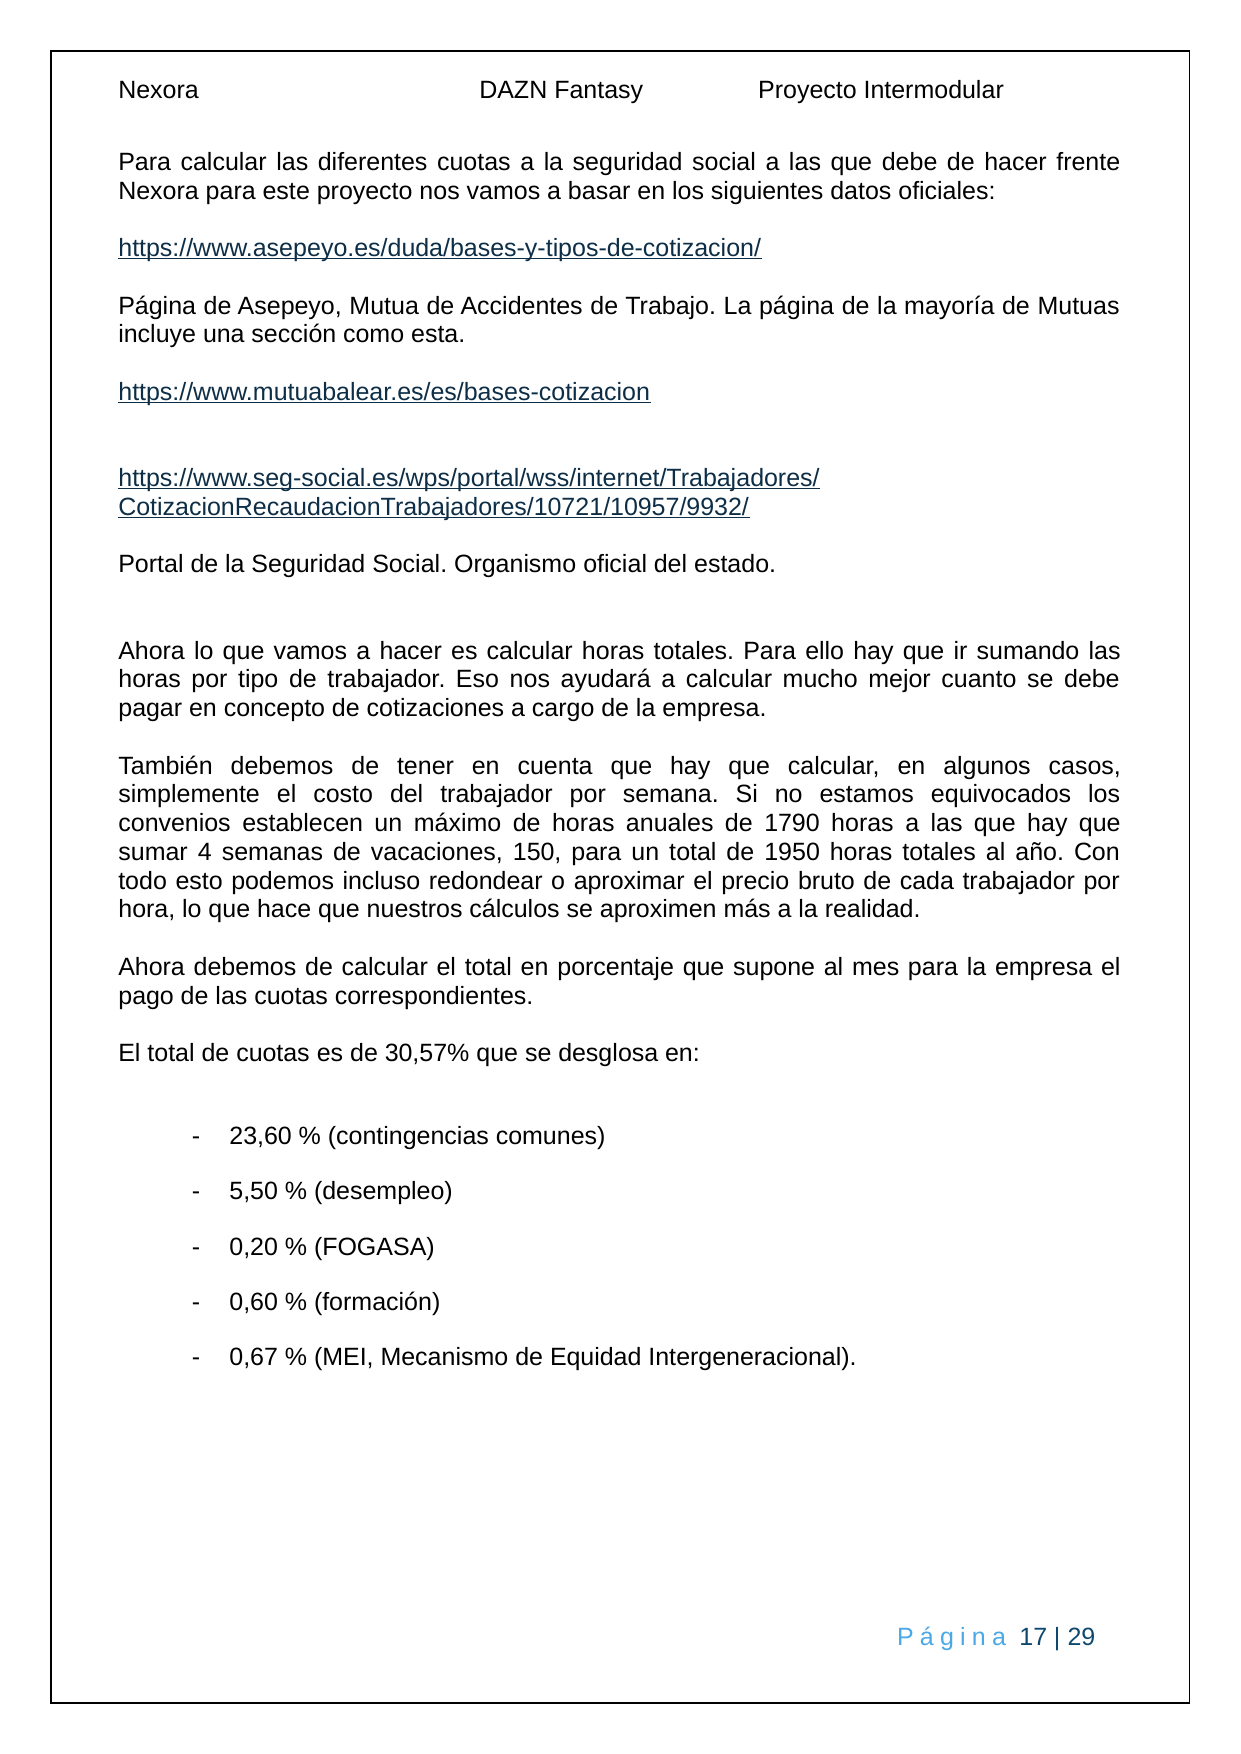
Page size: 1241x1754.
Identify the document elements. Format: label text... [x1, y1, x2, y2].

list 0,20 % (FOGASA) [192, 1231, 1122, 1260]
list 23,60 % (contingencias comunes) [192, 1121, 1122, 1149]
list 0,67 % (MEI, Mecanismo de Equidad Intergeneracional). [192, 1342, 1122, 1371]
text Página de Asepeyo, Mutua de Accidentes de Trabajo. La página de la mayoría de Mutuas incluye una sección como esta. [118, 291, 1122, 348]
text https://www.asepeyo.es/duda/bases-y-tipos-de-cotizacion/ [118, 233, 1122, 262]
text También debemos de tener en cuenta que hay que calcular, en algunos casos, simplemente el costo del trabajador por semana. Si no estamos equivocados los convenios establecen un máximo de horas anuales de 1790 horas a las que hay que sumar 4 semanas de vacaciones, 150, para un total de 1950 horas totales al año. Con todo esto podemos incluso redondear o aproximar el precio bruto de cada trabajador por hora, lo que hace que nuestros cálculos se aproximen más a la realidad. [118, 751, 1122, 923]
text Ahora debemos de calcular el total en porcentaje que supone al mes para la empresa el pago de las cuotas correspondientes. [118, 952, 1122, 1009]
text Para calcular las diferentes cuotas a la seguridad social a las que debe de hacer frente Nexora para este proyecto nos vamos a basar en los siguientes datos oficiales: [118, 147, 1122, 204]
text El total de cuotas es de 30,57% que se desglosa en: [118, 1038, 1122, 1067]
text Portal de la Seguridad Social. Organismo oficial del estado. [118, 549, 1122, 578]
text https://www.mutuabalear.es/es/bases-cotizacion [118, 377, 1122, 406]
text Ahora lo que vamos a hacer es calcular horas totales. Para ello hay que ir sumando las horas por tipo de trabajador. Eso nos ayudará a calcular mucho mejor cuanto se debe pagar en concepto de cotizaciones a cargo de la empresa. [118, 636, 1122, 722]
list 5,50 % (desempleo) [192, 1176, 1122, 1205]
list 0,60 % (formación) [192, 1287, 1122, 1316]
text https://www.seg-social.es/wps/portal/wss/internet/Trabajadores/CotizacionRecaudacionTrabajadores/10721/10957/9932/ [118, 463, 1122, 521]
